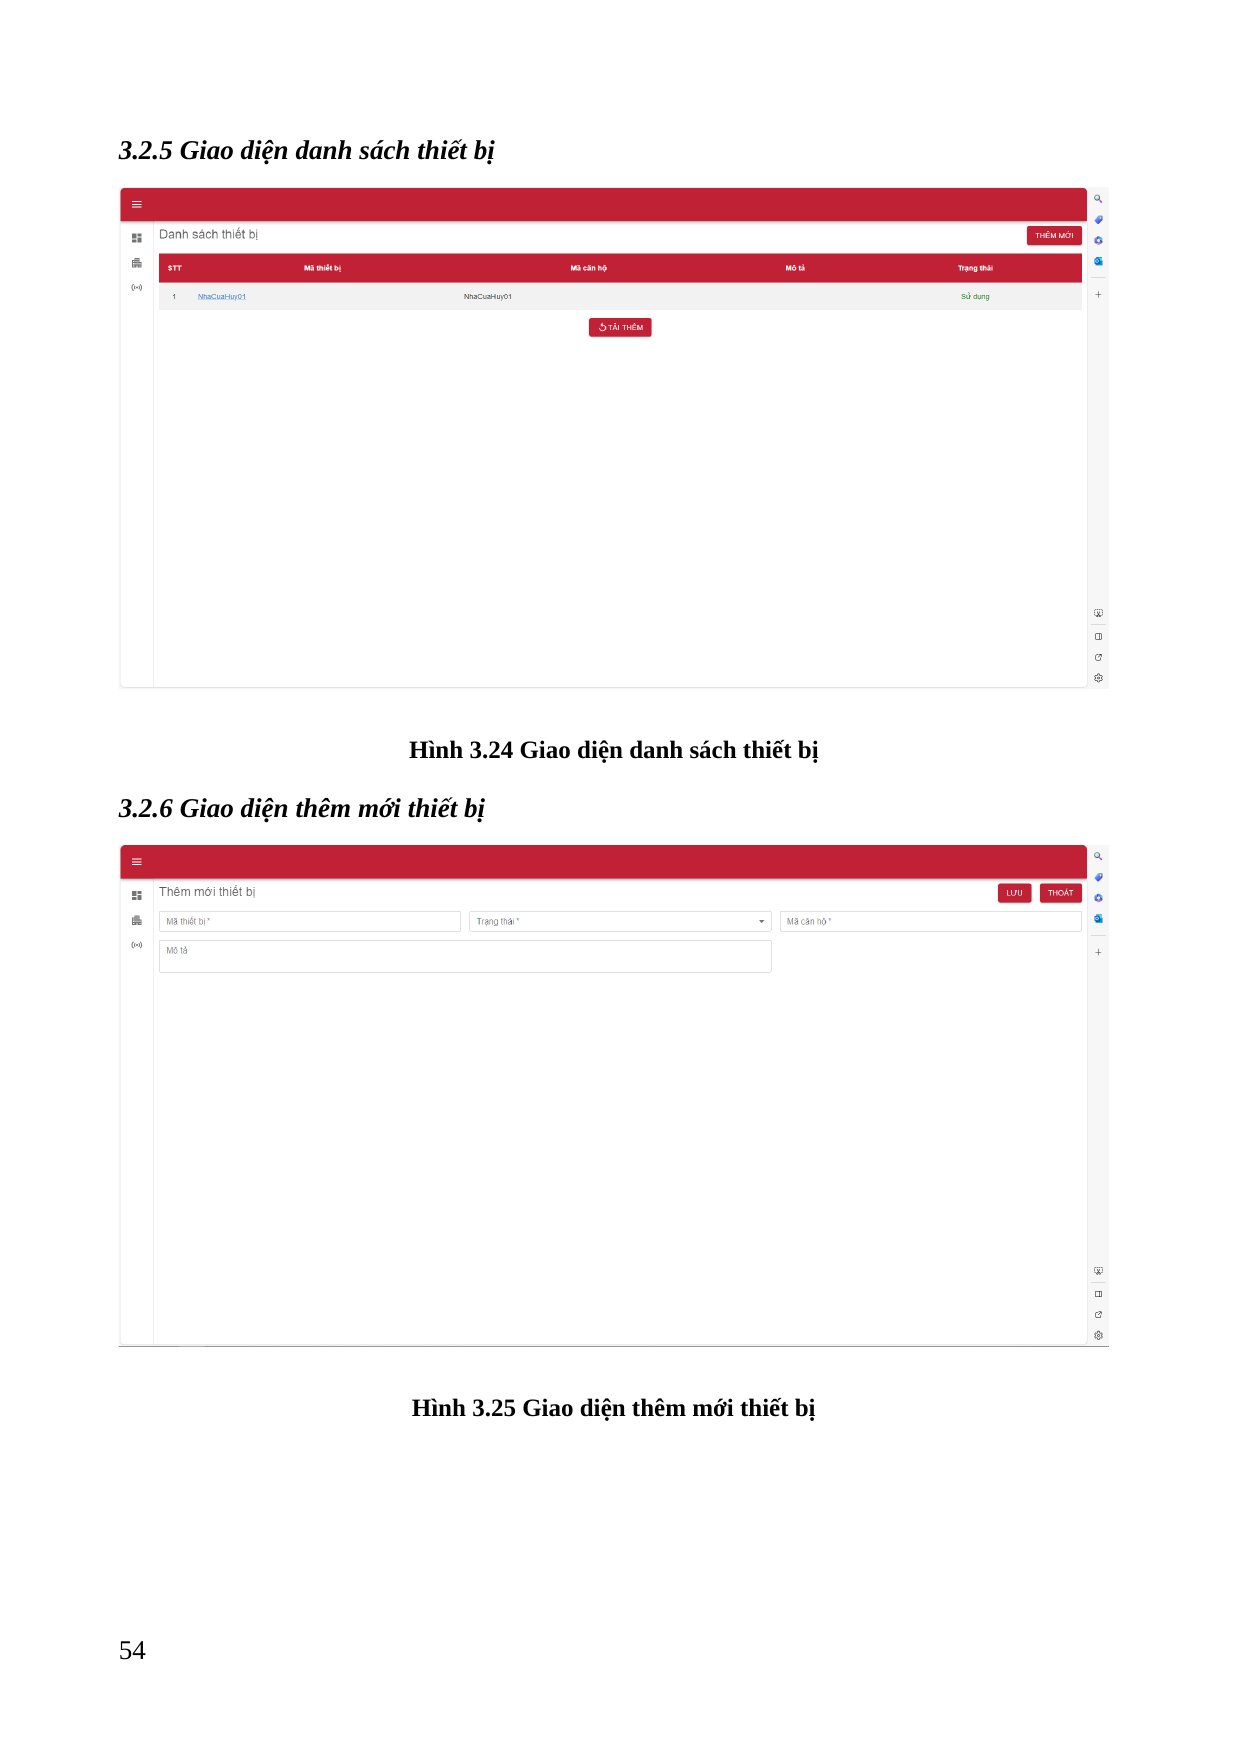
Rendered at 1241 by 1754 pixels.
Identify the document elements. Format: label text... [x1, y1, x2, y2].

picture [118, 845, 1109, 1347]
subtitle Giao diện danh sách thiết bị [118, 131, 1109, 169]
subtitle Giao diện thêm mới thiết bị [118, 789, 1109, 827]
picture [118, 187, 1109, 689]
